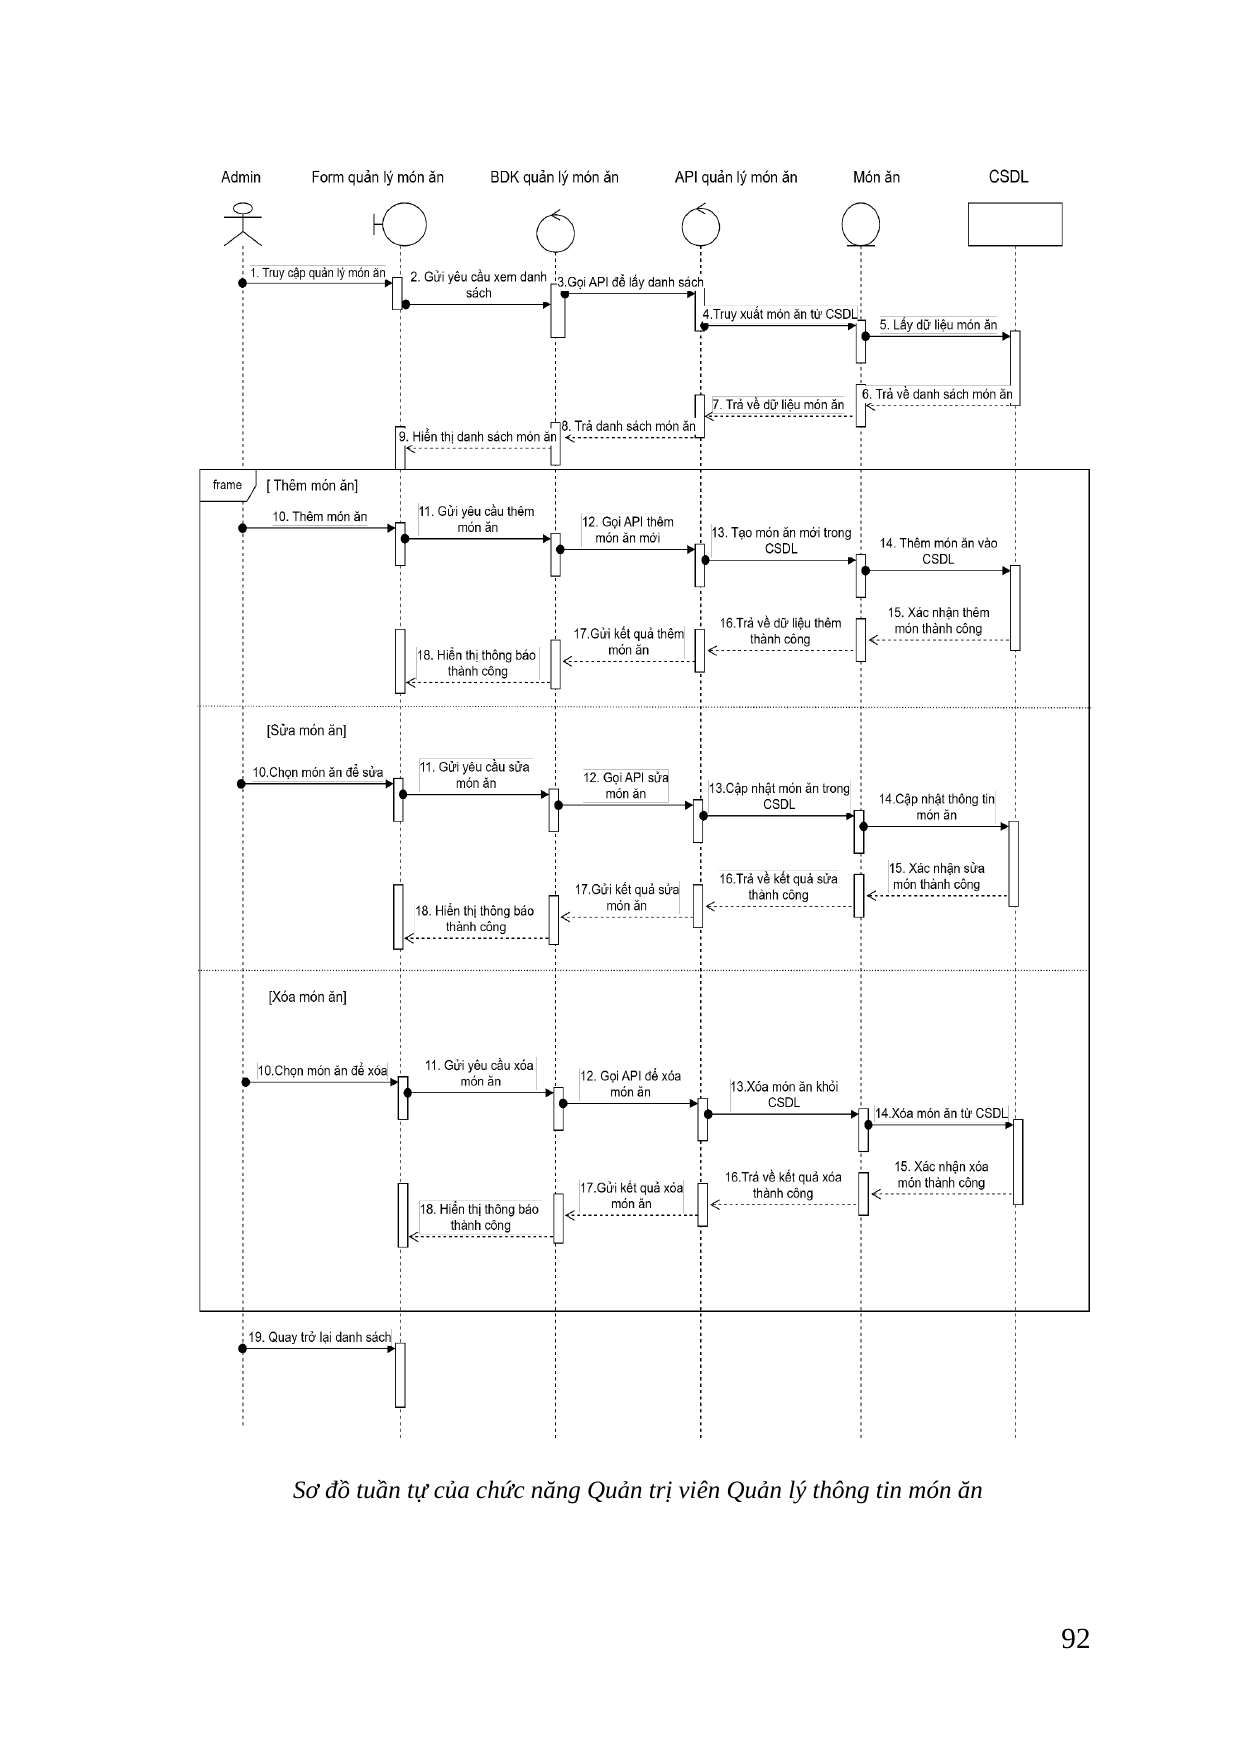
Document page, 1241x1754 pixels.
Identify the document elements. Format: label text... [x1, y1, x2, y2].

picture [187, 150, 1128, 1450]
text Sơ đồ tuần tự của chức năng Quản trị viên Quản lý thông tin món ăn [187, 1478, 1090, 1504]
